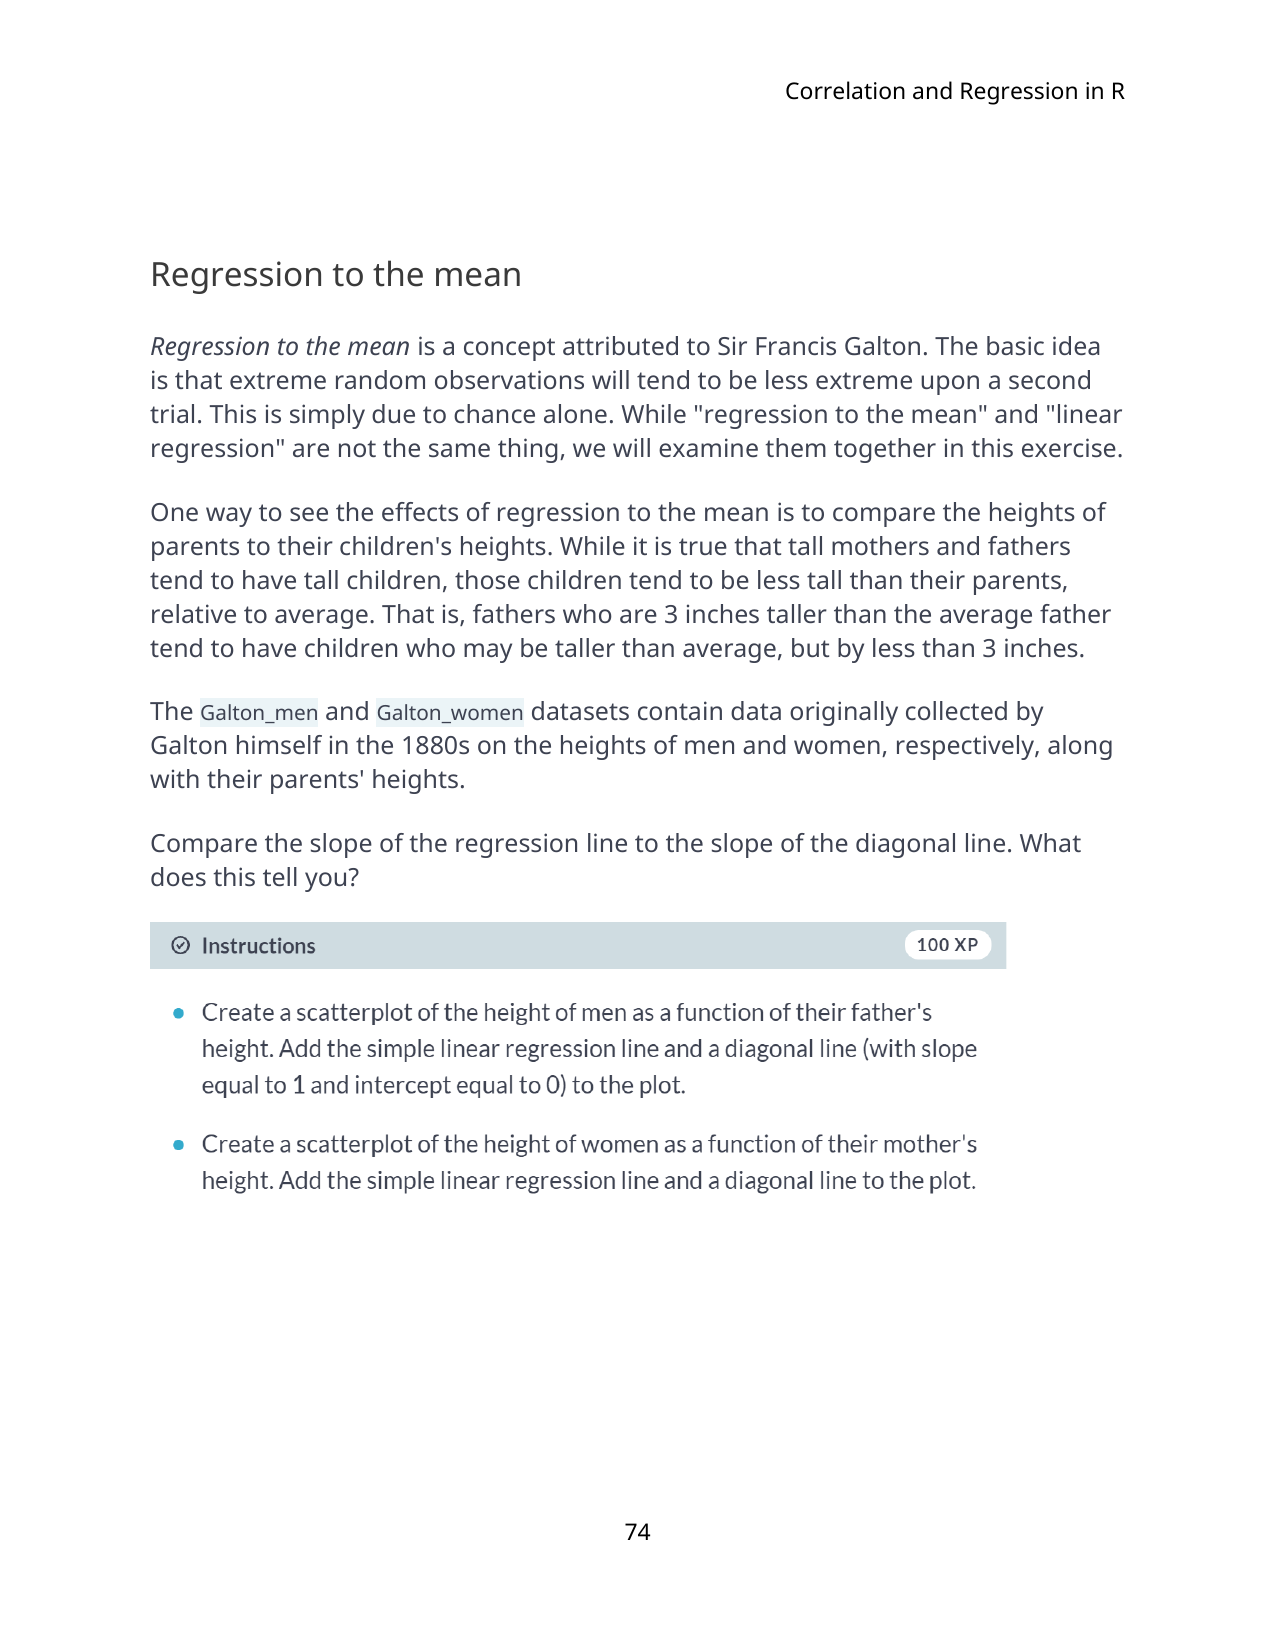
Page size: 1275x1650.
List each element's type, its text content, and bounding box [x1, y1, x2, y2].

text Regression to the mean is a concept attributed to Sir Francis Galton. The basic idea is that extreme random observations will tend to be less extreme upon a second trial. This is simply due to chance alone. While "regression to the mean" and "linear regression" are not the same thing, we will examine them together in this exercise. [150, 329, 1125, 465]
text The Galton_men and Galton_women datasets contain data originally collected by Galton himself in the 1880s on the heights of men and women, respectively, along with their parents' heights. [150, 694, 1125, 796]
text Compare the slope of the regression line to the slope of the diagonal line. What does this tell you? [150, 825, 1125, 893]
subtitle Regression to the mean [150, 251, 1125, 296]
picture [150, 922, 1007, 1209]
text One way to see the effects of regression to the mean is to compare the heights of parents to their children's heights. While it is true that tall mothers and fathers tend to have tall children, those children tend to be less tall than their parents, relative to average. That is, fathers who are 3 inches taller than the average father tend to have children who may be taller than average, but by less than 3 inches. [150, 494, 1125, 665]
